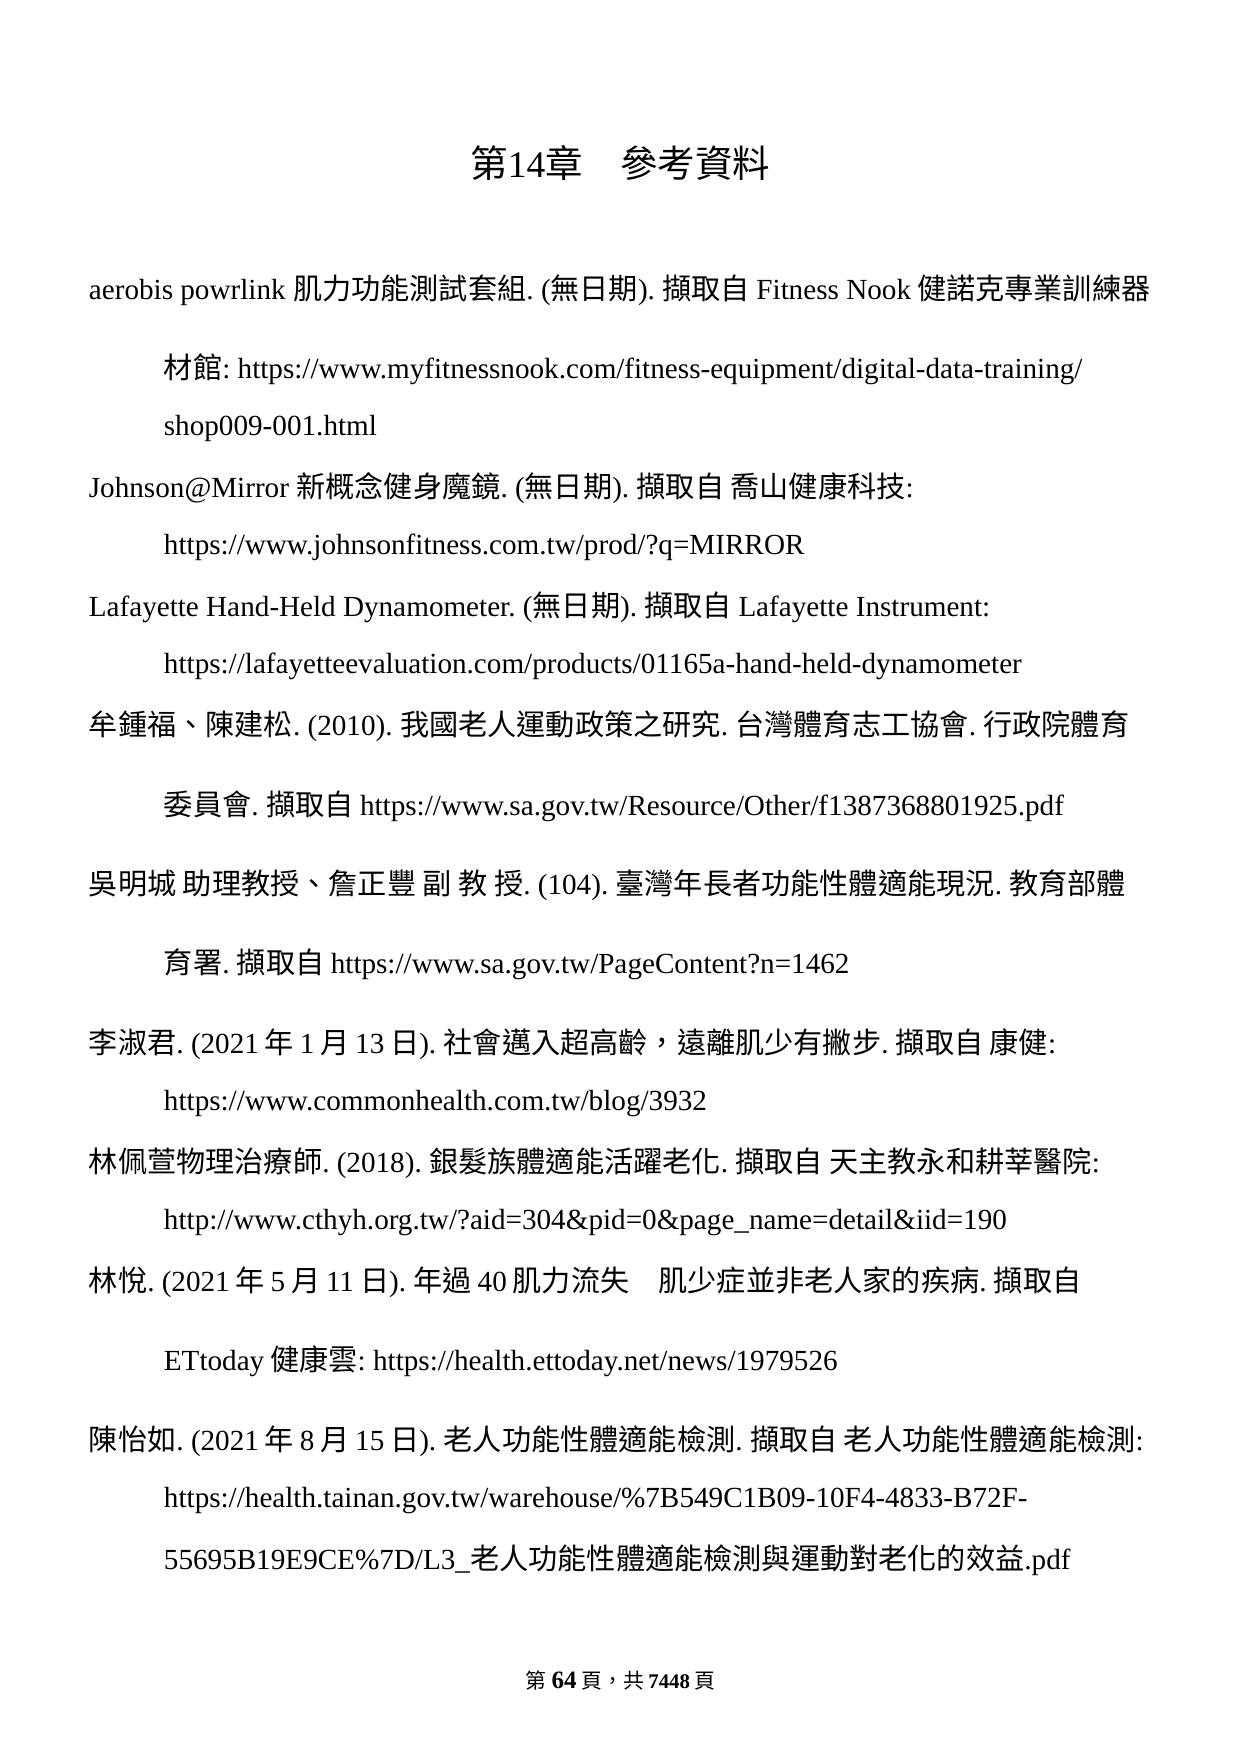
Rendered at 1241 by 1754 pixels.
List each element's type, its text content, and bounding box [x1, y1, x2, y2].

subtitle 參考資料 [89, 121, 1152, 201]
text 李淑君. (2021年1月13日). 社會邁入超高齡，遠離肌少有撇步. 擷取自 康健: https://www.commonhealth.com.tw/blog/3932 [89, 1001, 1152, 1120]
text Johnson@Mirror 新概念健身魔鏡. (無日期). 擷取自 喬山健康科技: https://www.johnsonfitness.com.tw/prod/?q=MIRROR [89, 445, 1152, 564]
text 吳明城 助理教授、詹正豐 副 教 授. (104). 臺灣年長者功能性體適能現況. 教育部體育署. 擷取自 https://www.sa.gov.tw/PageContent?n=1462 [89, 842, 1152, 1001]
text 林悅. (2021年5月11日). 年過40肌力流失 肌少症並非老人家的疾病. 擷取自 ETtoday健康雲: https://health.ettoday.net/news/1979526 [89, 1239, 1152, 1398]
text aerobis powrlink 肌力功能測試套組. (無日期). 擷取自 Fitness Nook健諾克專業訓練器材館: https://www.myfitnessnook.com/fitness-equipment/digital-data-training/shop009-001.html [89, 247, 1152, 445]
text Lafayette Hand-Held Dynamometer. (無日期). 擷取自 Lafayette Instrument: https://lafayetteevaluation.com/products/01165a-hand-held-dynamometer [89, 564, 1152, 683]
text 牟鍾福、陳建松. (2010). 我國老人運動政策之研究. 台灣體育志工協會. 行政院體育委員會. 擷取自 https://www.sa.gov.tw/Resource/Other/f1387368801925.pdf [89, 683, 1152, 842]
text 陳怡如. (2021年8月15日). 老人功能性體適能檢測. 擷取自 老人功能性體適能檢測: https://health.tainan.gov.tw/warehouse/%7B549C1B09-10F4-4833-B72F-55695B19E9CE%7D/L3_老人功能性體適能檢測與運動對老化的效益.pdf [89, 1398, 1152, 1596]
text 林佩萱物理治療師. (2018). 銀髮族體適能活躍老化. 擷取自 天主教永和耕莘醫院: http://www.cthyh.org.tw/?aid=304&pid=0&page_name=detail&iid=190 [89, 1120, 1152, 1239]
